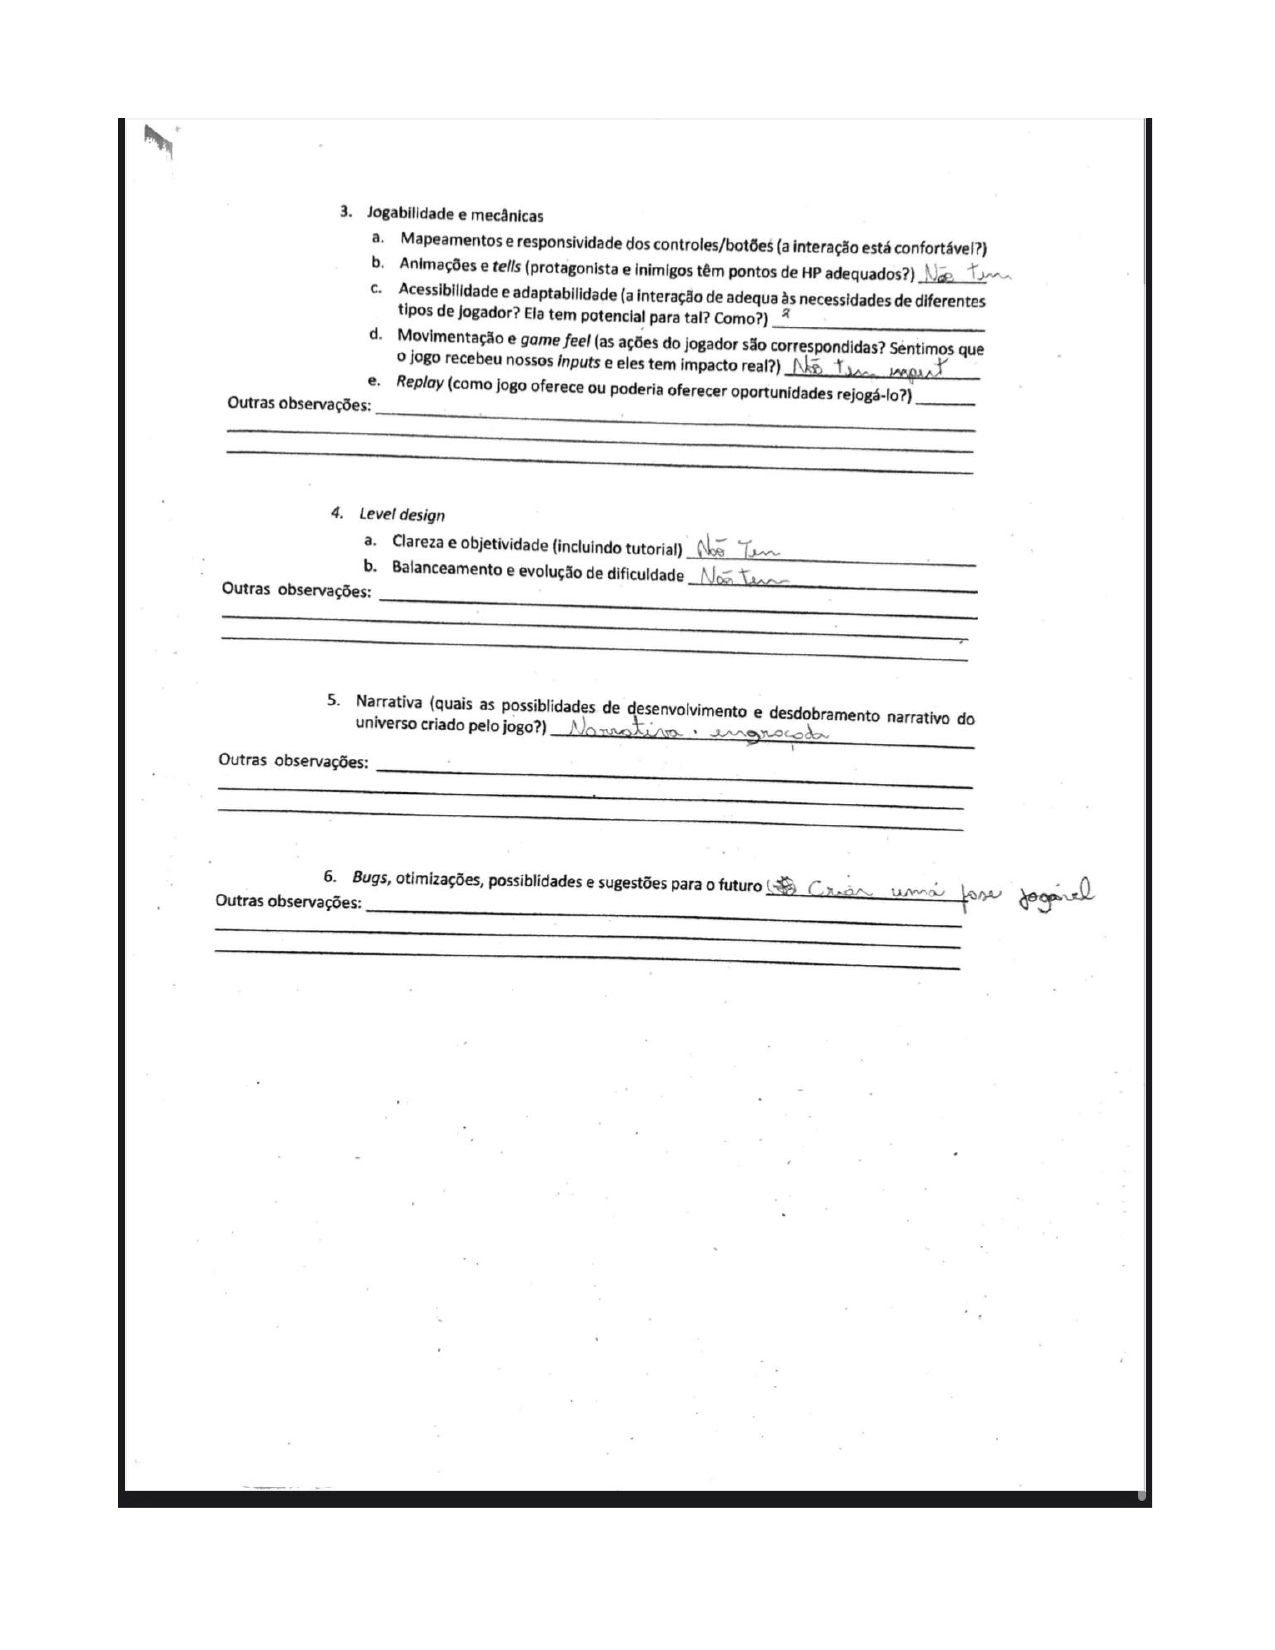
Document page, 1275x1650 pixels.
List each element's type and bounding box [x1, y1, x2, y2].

picture [118, 118, 1153, 1508]
